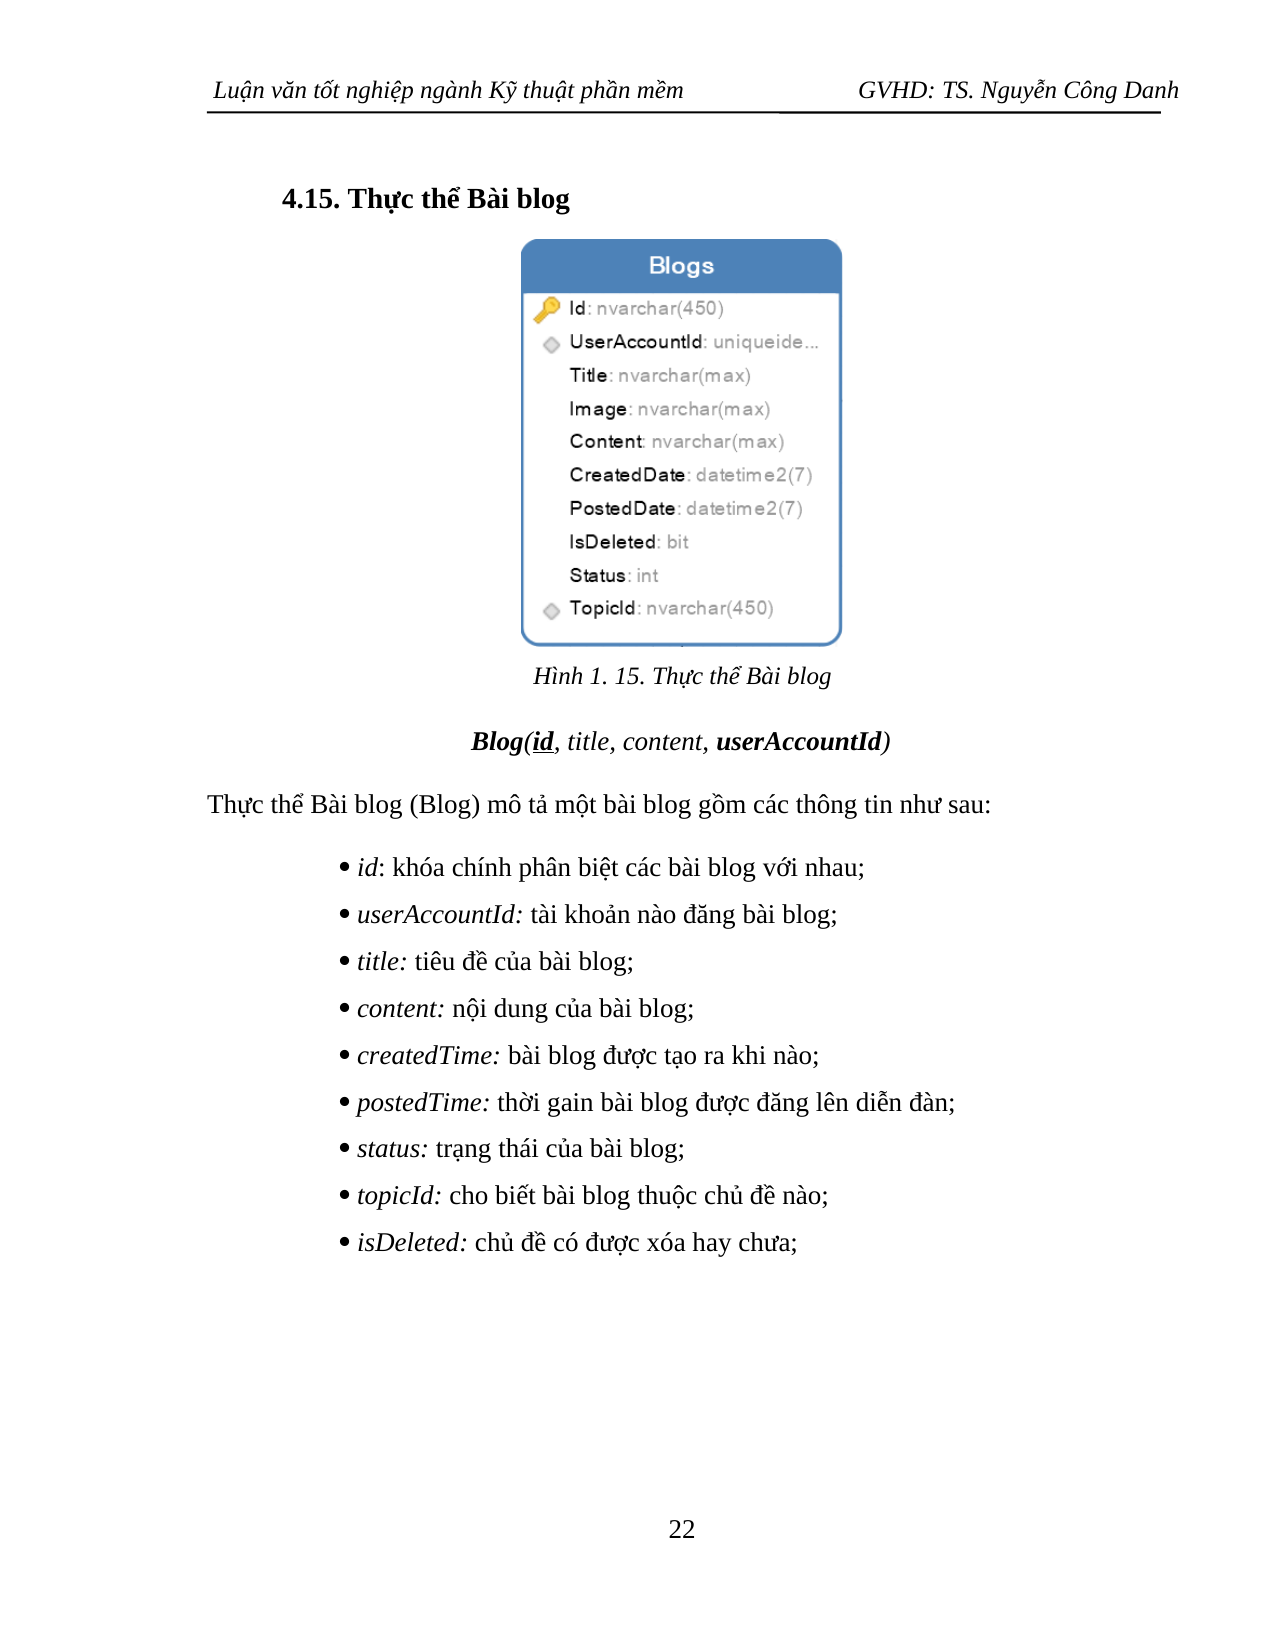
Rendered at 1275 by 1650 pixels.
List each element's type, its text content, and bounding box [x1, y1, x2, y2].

text Thực thể Bài blog (Blog) mô tả một bài blog gồm các thông tin như sau: [207, 788, 1157, 819]
list id: khóa chính phân biệt các bài blog với nhau; [207, 851, 1157, 883]
list content: nội dung của bài blog; [207, 992, 1157, 1023]
list isDeleted: chủ đề có được xóa hay chưa; [207, 1226, 1157, 1258]
text Blog(id, title, content, userAccountId) [207, 725, 1157, 756]
subtitle 4.15. Thực thể Bài blog [207, 181, 1157, 215]
picture [521, 239, 843, 647]
list status: trạng thái của bài blog; [207, 1133, 1157, 1164]
list title: tiêu đề của bài blog; [207, 945, 1157, 976]
list createdTime: bài blog được tạo ra khi nào; [207, 1039, 1157, 1070]
list userAccountId: tài khoản nào đăng bài blog; [207, 898, 1157, 929]
list topicId: cho biết bài blog thuộc chủ đề nào; [207, 1179, 1157, 1211]
list postedTime: thời gain bài blog được đăng lên diễn đàn; [207, 1086, 1157, 1117]
